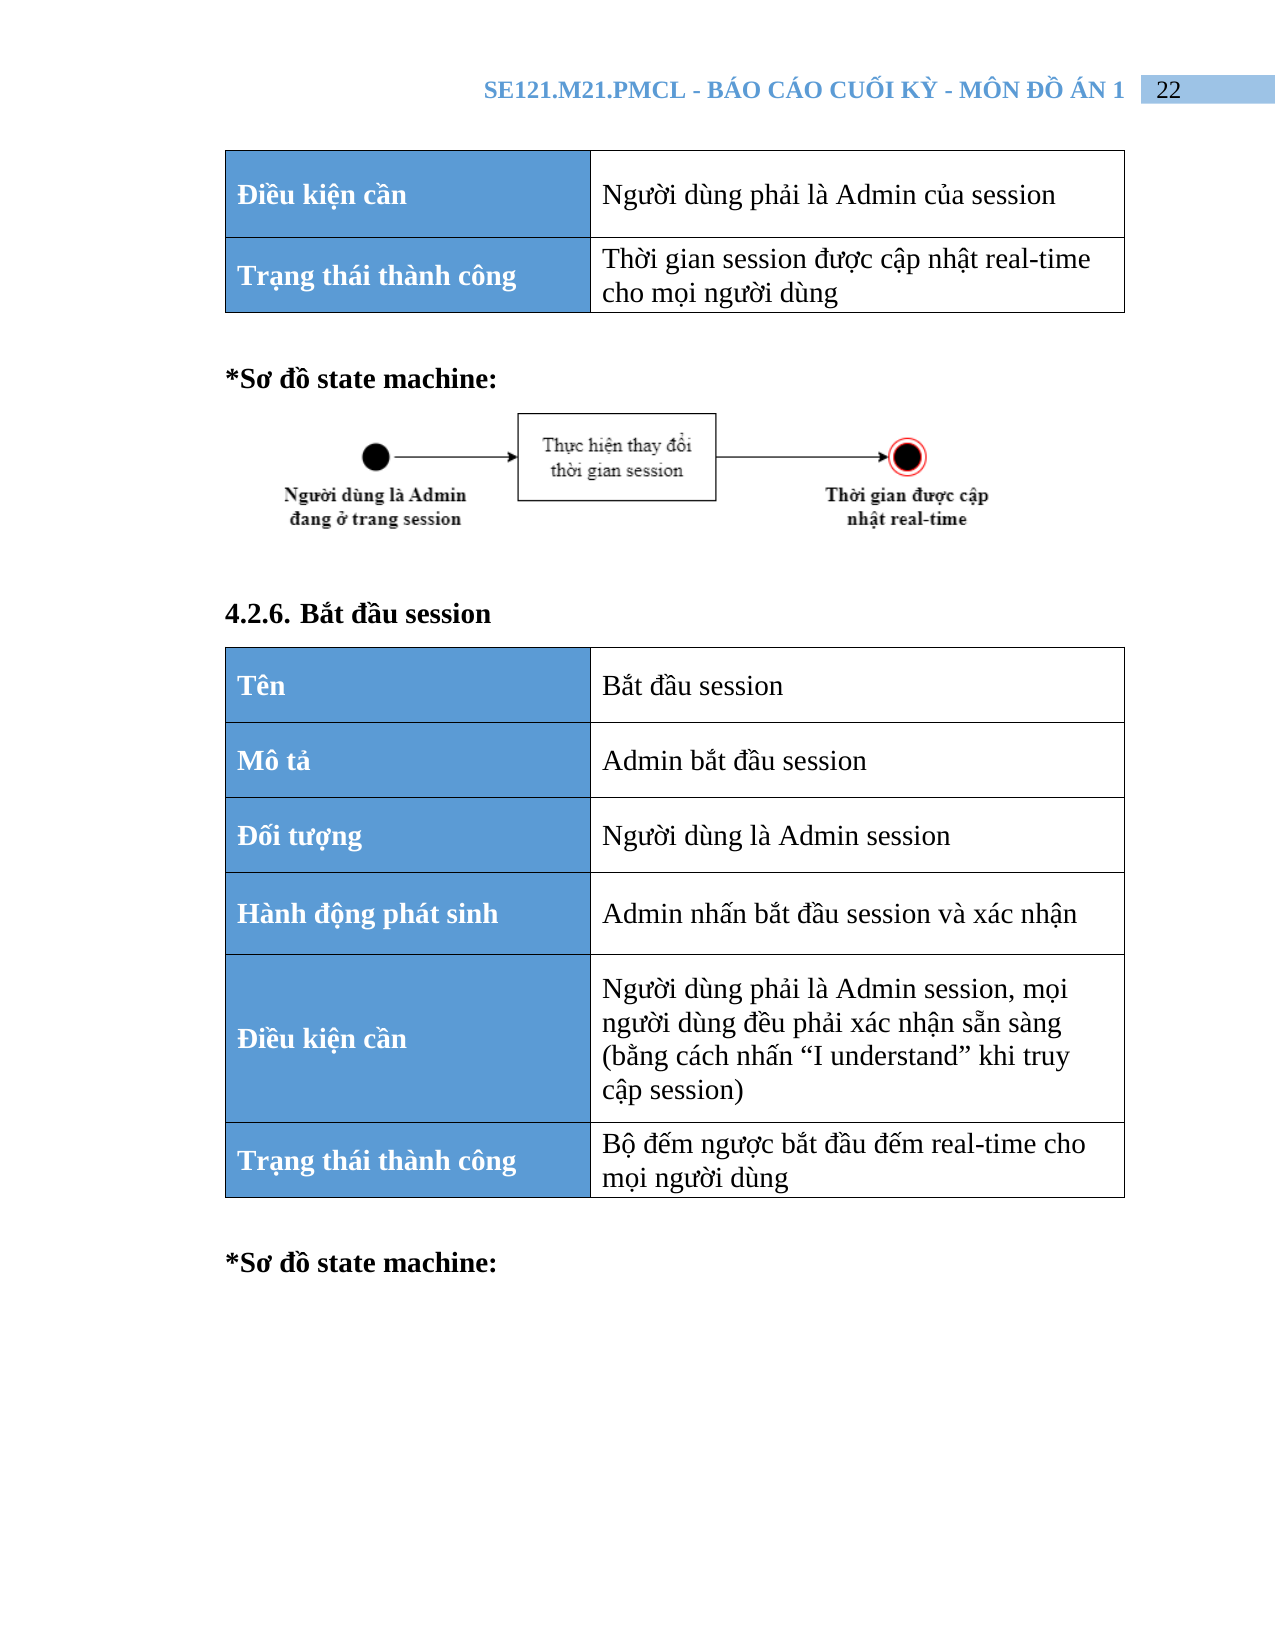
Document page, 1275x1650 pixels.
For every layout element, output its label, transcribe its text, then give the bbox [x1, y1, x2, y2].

table_cell Hành động phát sinh [226, 873, 590, 954]
table_cell Điều kiện cần [226, 955, 590, 1122]
table_cell Người dùng là Admin session [591, 798, 1124, 872]
table_cell Người dùng phải là Admin session, mọi người dùng đều phải xác nhận sẵn sàng (bằng cách nhấn “I understand” khi truy cập session) [591, 955, 1124, 1122]
table_cell Người dùng phải là Admin của session [591, 151, 1124, 237]
table_cell Điều kiện cần [226, 151, 590, 237]
text *Sơ đồ state machine: [150, 1246, 1125, 1279]
table_cell Đối tượng [226, 798, 590, 872]
table_cell Bộ đếm ngược bắt đầu đếm real-time cho mọi người dùng [591, 1123, 1124, 1197]
table_cell Mô tả [226, 723, 590, 797]
table_cell Admin bắt đầu session [591, 723, 1124, 797]
subtitle Bắt đầu session [225, 596, 1125, 630]
picture [284, 413, 991, 530]
table_header Bắt đầu session [591, 648, 1124, 722]
table_header Tên [226, 648, 590, 722]
table_cell Trạng thái thành công [226, 1123, 590, 1197]
text *Sơ đồ state machine: [150, 361, 1125, 394]
table_cell Admin nhấn bắt đầu session và xác nhận [591, 873, 1124, 954]
table_cell Trạng thái thành công [226, 238, 590, 312]
table_cell Thời gian session được cập nhật real-time cho mọi người dùng [591, 238, 1124, 312]
